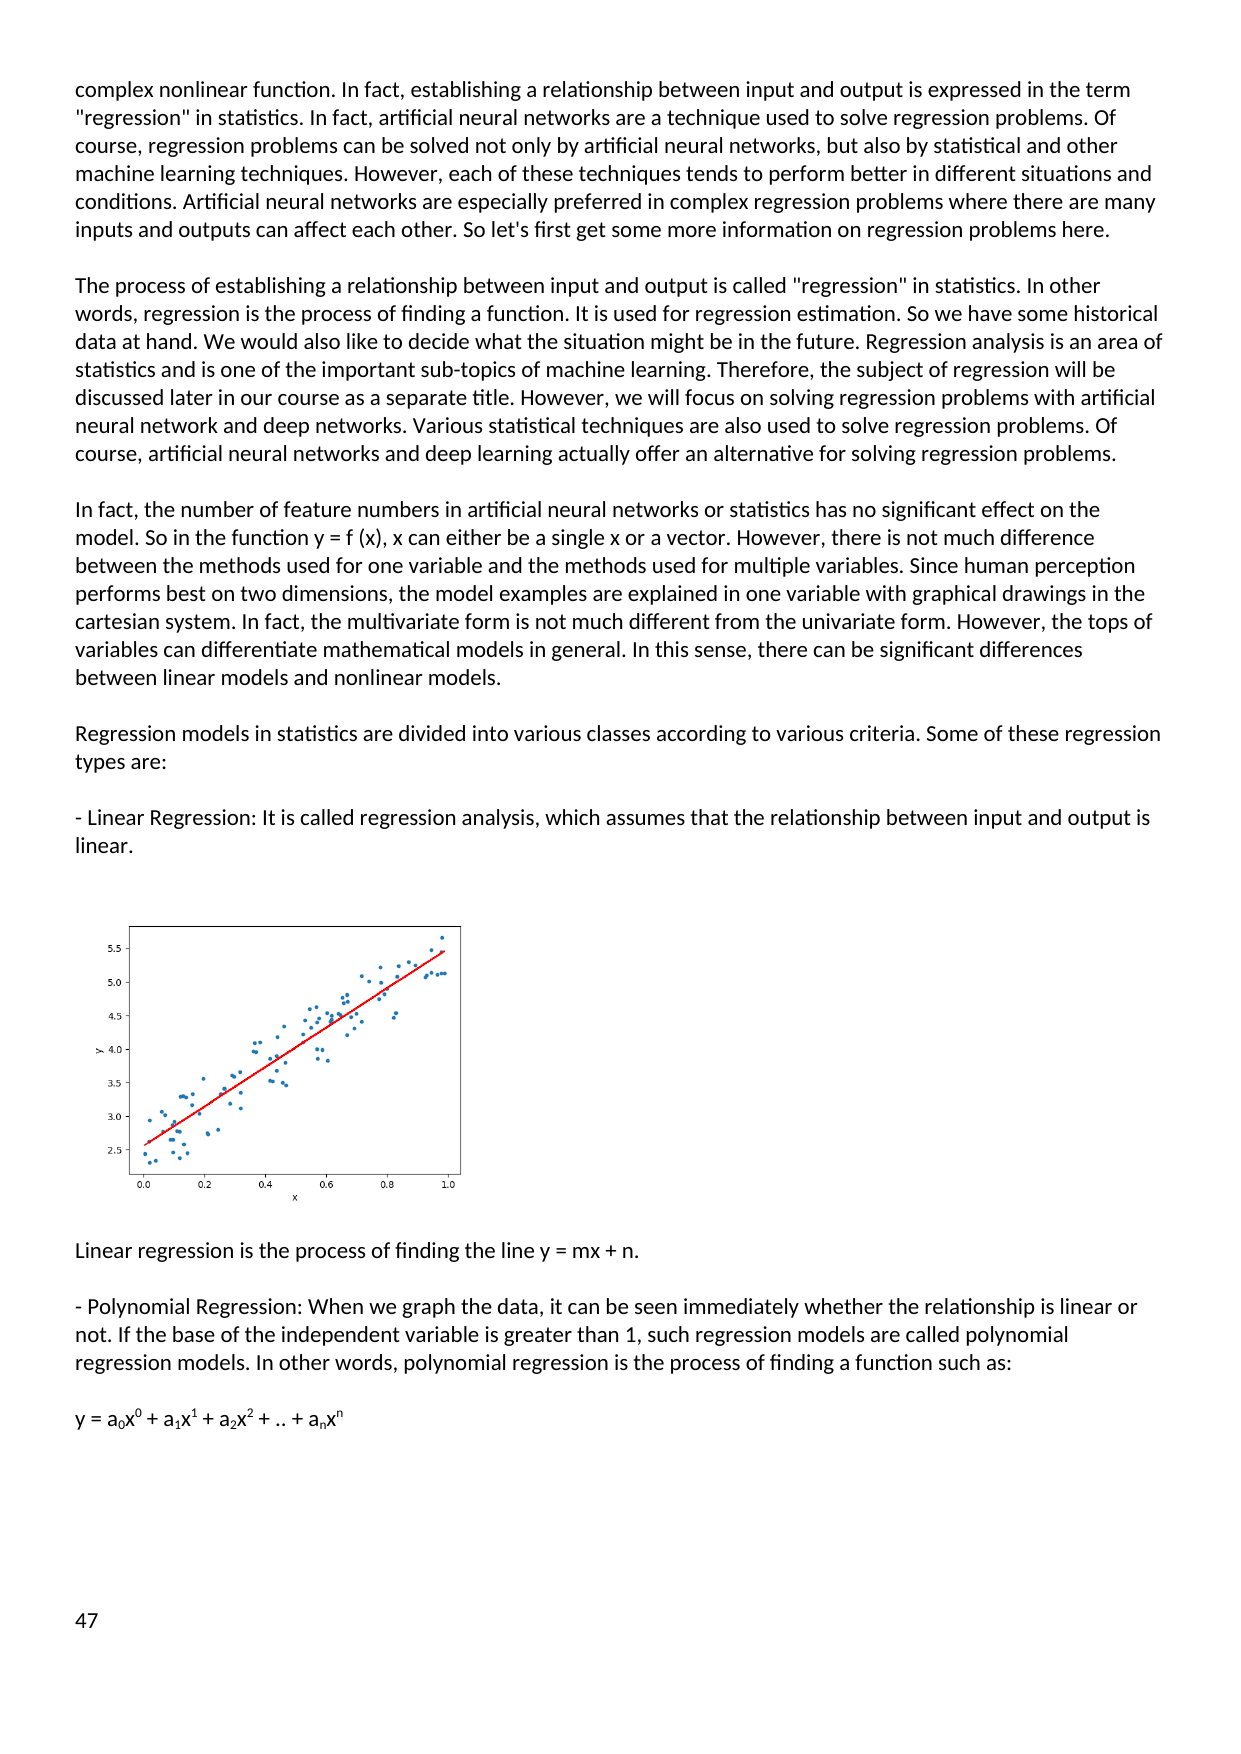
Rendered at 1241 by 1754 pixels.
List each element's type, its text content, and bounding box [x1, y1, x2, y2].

text - Polynomial Regression: When we graph the data, it can be seen immediately whether the relationship is linear or not. If the base of the independent variable is greater than 1, such regression models are called polynomial regression models. In other words, polynomial regression is the process of finding a function such as: [75, 1292, 1165, 1376]
text Linear regression is the process of finding the line y = mx + n. [75, 1236, 1165, 1264]
picture [75, 887, 503, 1209]
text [75, 75, 1165, 243]
text The process of establishing a relationship between input and output is called "regression" in statistics. In other words, regression is the process of finding a function. It is used for regression estimation. So we have some historical data at hand. We would also like to decide what the situation might be in the future. Regression analysis is an area of ​​statistics and is one of the important sub-topics of machine learning. Therefore, the subject of regression will be discussed later in our course as a separate title. However, we will focus on solving regression problems with artificial neural network and deep networks. Various statistical techniques are also used to solve regression problems. Of course, artificial neural networks and deep learning actually offer an alternative for solving regression problems. [75, 271, 1165, 467]
text In fact, the number of feature numbers in artificial neural networks or statistics has no significant effect on the model. So in the function y = f (x), x can either be a single x or a vector. However, there is not much difference between the methods used for one variable and the methods used for multiple variables. Since human perception performs best on two dimensions, the model examples are explained in one variable with graphical drawings in the cartesian system. In fact, the multivariate form is not much different from the univariate form. However, the tops of variables can differentiate mathematical models in general. In this sense, there can be significant differences between linear models and nonlinear models. [75, 495, 1165, 691]
text Regression models in statistics are divided into various classes according to various criteria. Some of these regression types are: [75, 719, 1165, 776]
text y = a0x0 + a1x1 + a2x2 + .. + anxn [75, 1404, 1165, 1432]
text - Linear Regression: It is called regression analysis, which assumes that the relationship between input and output is linear. [75, 803, 1165, 859]
